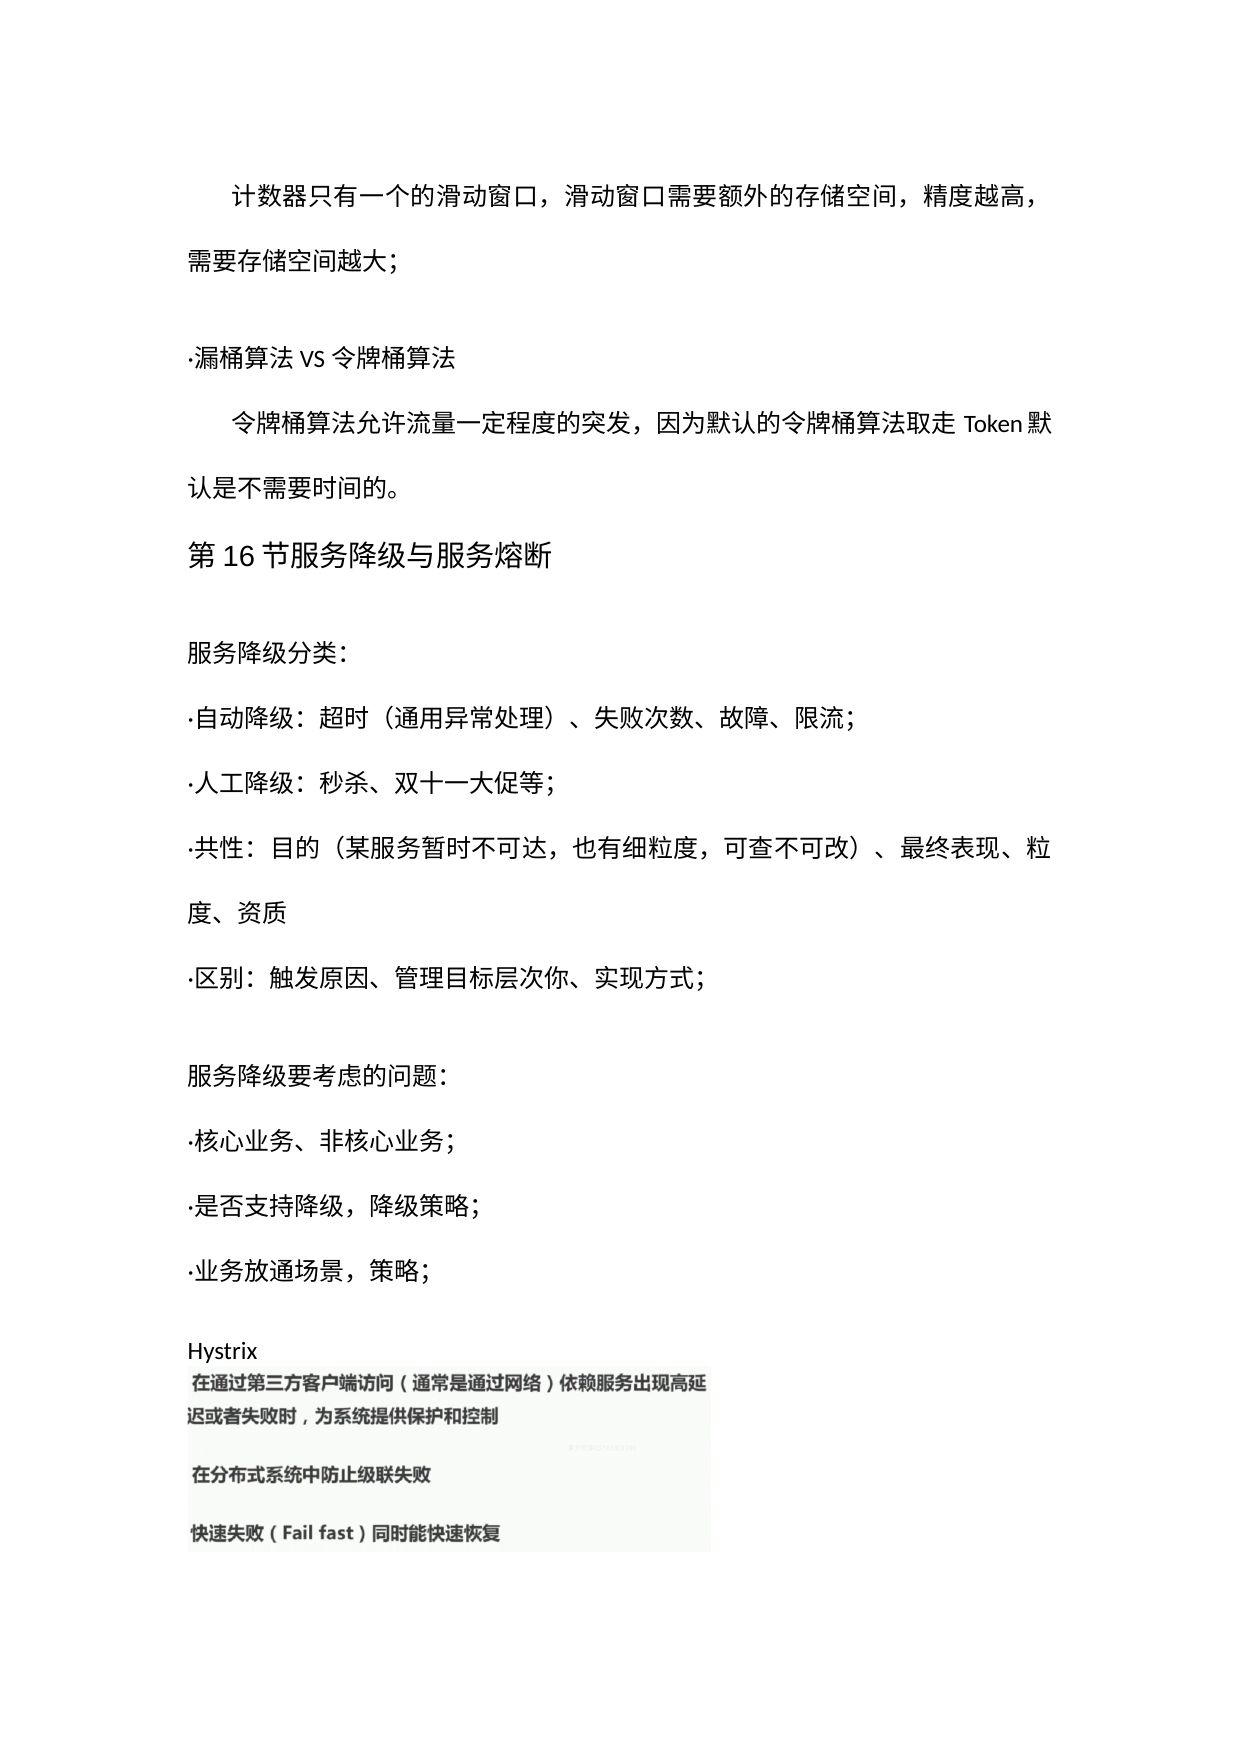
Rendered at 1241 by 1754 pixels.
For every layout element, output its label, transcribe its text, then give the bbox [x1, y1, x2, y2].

text ·漏桶算法 VS 令牌桶算法 [187, 324, 1053, 389]
text 服务降级分类： [187, 619, 1053, 684]
text 计数器只有一个的滑动窗口，滑动窗口需要额外的存储空间，精度越高，需要存储空间越大； [187, 162, 1053, 292]
text ·核心业务、非核心业务； [187, 1107, 1053, 1172]
picture [187, 1366, 711, 1552]
text 服务降级要考虑的问题： [187, 1042, 1053, 1107]
text Hystrix [187, 1334, 1053, 1367]
text ·区别：触发原因、管理目标层次你、实现方式； [187, 944, 1053, 1009]
subtitle 第16节服务降级与服务熔断 [187, 522, 1053, 587]
text ·人工降级：秒杀、双十一大促等； [187, 749, 1053, 814]
text ·业务放通场景，策略； [187, 1237, 1053, 1302]
text ·自动降级：超时（通用异常处理）、失败次数、故障、限流； [187, 684, 1053, 749]
text ·共性：目的（某服务暂时不可达，也有细粒度，可查不可改）、最终表现、粒度、资质 [187, 814, 1053, 944]
text ·是否支持降级，降级策略； [187, 1172, 1053, 1237]
text 令牌桶算法允许流量一定程度的突发，因为默认的令牌桶算法取走Token默认是不需要时间的。 [187, 389, 1053, 519]
